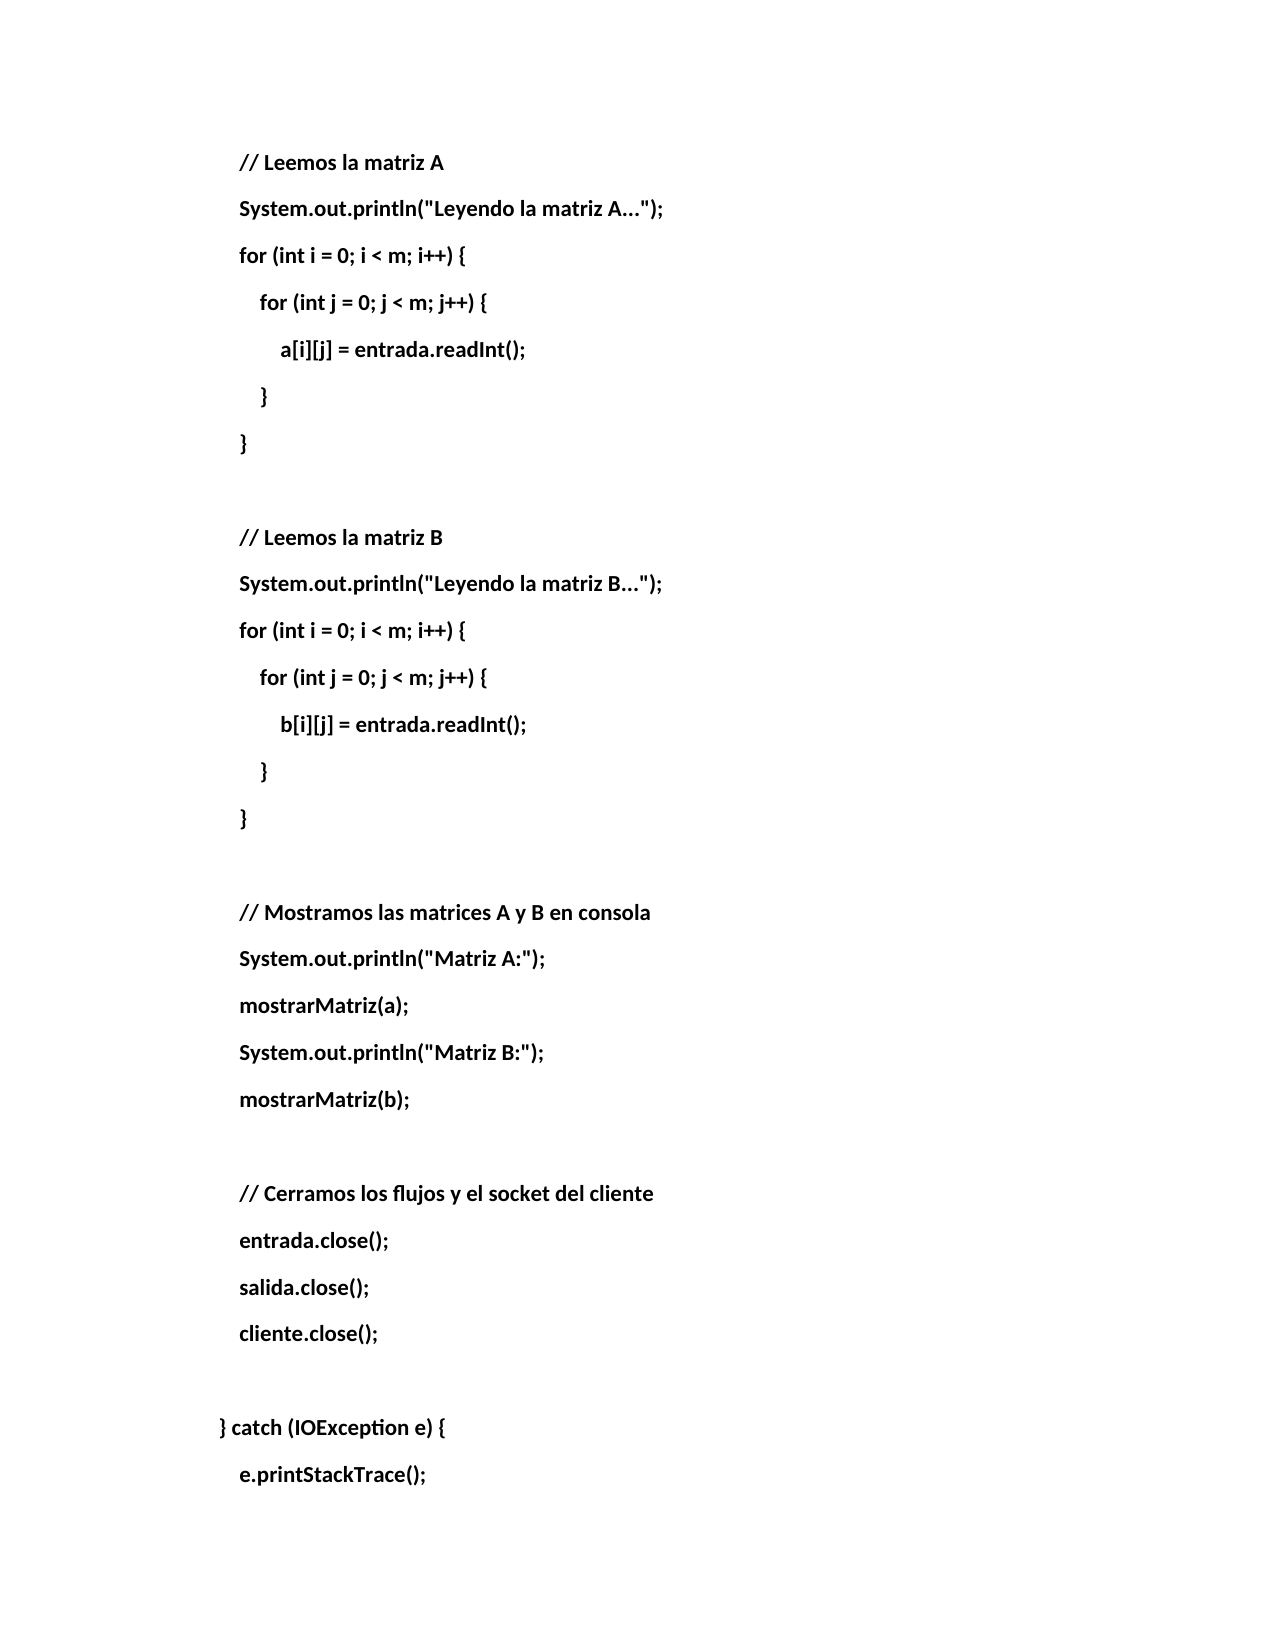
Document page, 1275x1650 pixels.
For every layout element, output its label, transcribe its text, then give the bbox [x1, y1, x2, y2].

text mostrarMatriz(b); [177, 1085, 1098, 1113]
text } [177, 429, 1098, 457]
text // Mostramos las matrices A y B en consola [177, 898, 1098, 926]
text for (int j = 0; j < m; j++) { [177, 288, 1098, 316]
text } catch (IOException e) { [177, 1413, 1098, 1441]
text salida.close(); [177, 1273, 1098, 1301]
text } [177, 804, 1098, 832]
text } [177, 382, 1098, 410]
text System.out.println("Matriz B:"); [177, 1038, 1098, 1066]
text // Cerramos los flujos y el socket del cliente [177, 1179, 1098, 1207]
text } [177, 757, 1098, 785]
text cliente.close(); [177, 1319, 1098, 1347]
text mostrarMatriz(a); [177, 991, 1098, 1019]
text System.out.println("Leyendo la matriz B..."); [177, 569, 1098, 597]
text a[i][j] = entrada.readInt(); [177, 335, 1098, 363]
text System.out.println("Leyendo la matriz A..."); [177, 194, 1098, 222]
text for (int i = 0; i < m; i++) { [177, 241, 1098, 269]
text // Leemos la matriz A [177, 148, 1098, 176]
text System.out.println("Matriz A:"); [177, 944, 1098, 972]
text // Leemos la matriz B [177, 523, 1098, 551]
text b[i][j] = entrada.readInt(); [177, 710, 1098, 738]
text entrada.close(); [177, 1226, 1098, 1254]
text e.printStackTrace(); [177, 1460, 1098, 1488]
text for (int j = 0; j < m; j++) { [177, 663, 1098, 691]
text for (int i = 0; i < m; i++) { [177, 616, 1098, 644]
